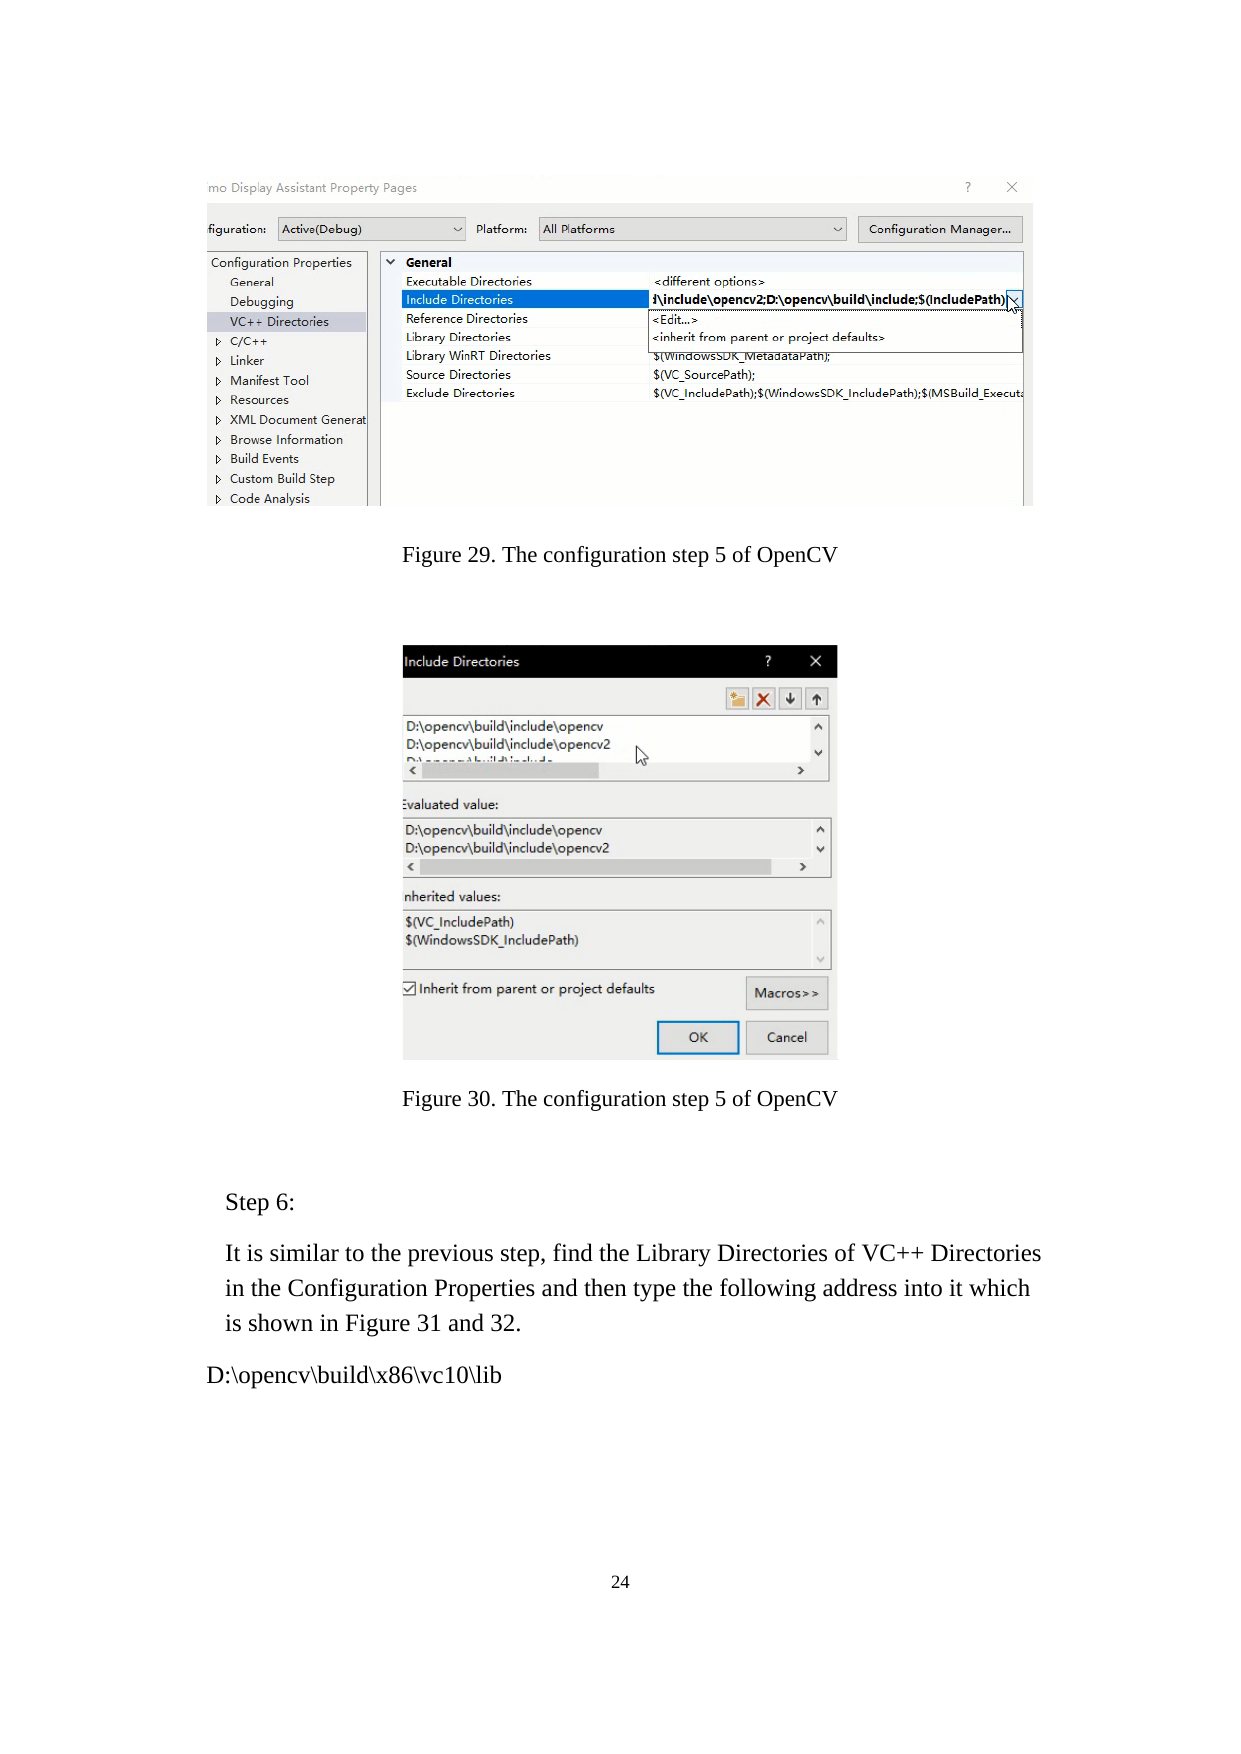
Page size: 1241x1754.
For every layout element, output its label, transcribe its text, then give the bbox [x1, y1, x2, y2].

text Step 6: [225, 1185, 1053, 1218]
text D:\opencv\build\x86\vc10\lib [187, 1358, 1053, 1391]
picture [207, 175, 1034, 506]
text Figure 29. The configuration step 5 of OpenCV [187, 538, 1053, 571]
text It is similar to the previous step, find the Library Directories of VC++ Directories in the Configuration Properties and then type the following address into it which is shown in Figure 31 and 32. [225, 1237, 1053, 1339]
picture [402, 645, 838, 1060]
text Figure 30. The configuration step 5 of OpenCV [187, 1082, 1053, 1115]
